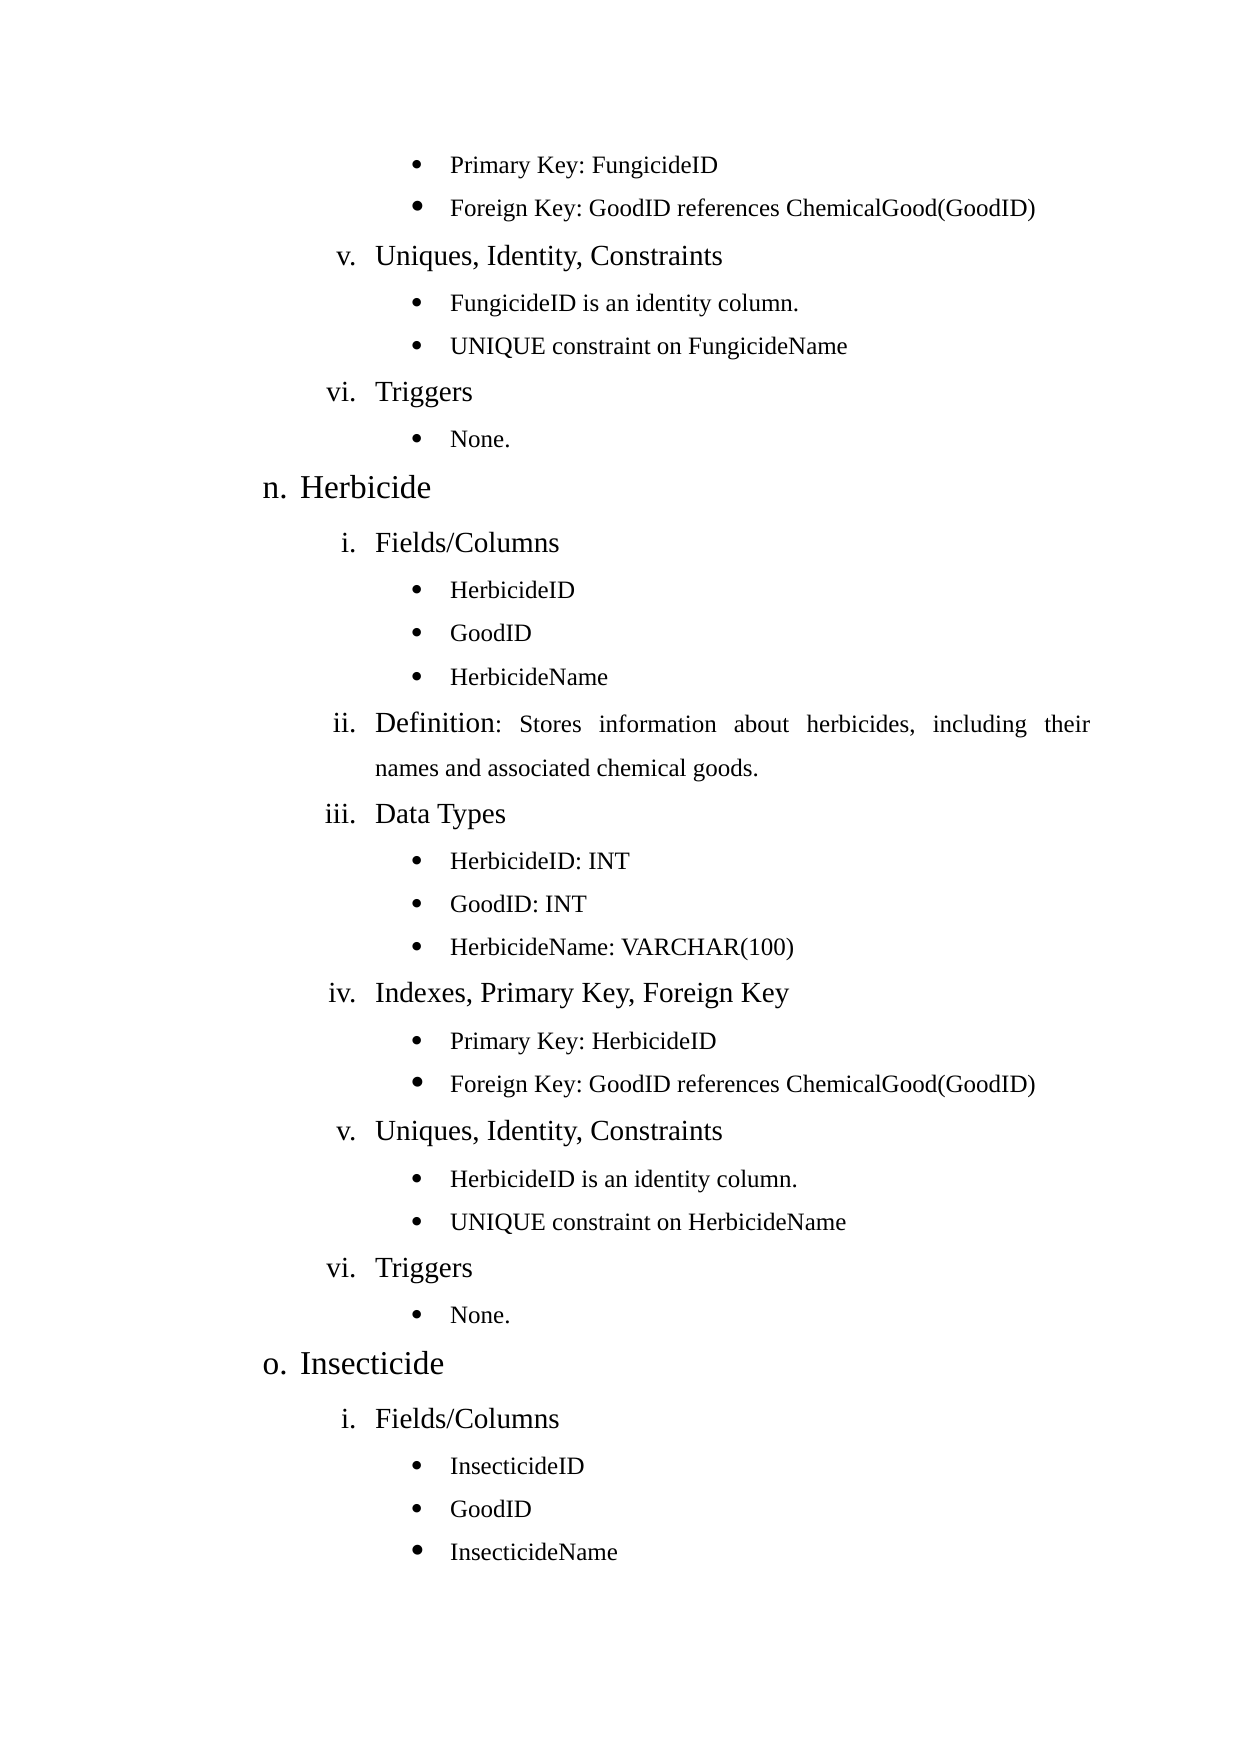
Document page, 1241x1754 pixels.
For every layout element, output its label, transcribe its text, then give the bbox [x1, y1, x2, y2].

list GoodID: INT [412, 889, 1090, 918]
list None. [412, 1300, 1090, 1329]
list Primary Key: FungicideID [412, 150, 1090, 179]
list None. [412, 424, 1090, 453]
list Herbicide [262, 468, 1090, 506]
list GoodID [412, 1494, 1090, 1523]
list Insecticide [262, 1343, 1090, 1382]
list Triggers [356, 374, 1090, 408]
list Indexes, Primary Key, Foreign Key [356, 976, 1090, 1009]
list Definition: Stores information about herbicides, including their names and associated chemical goods. [356, 705, 1090, 781]
list UNIQUE constraint on HerbicideName [412, 1207, 1090, 1236]
list Uniques, Identity, Constraints [356, 238, 1090, 271]
list Uniques, Identity, Constraints [356, 1113, 1090, 1147]
list UNIQUE constraint on FungicideName [412, 331, 1090, 360]
list FungicideID is an identity column. [412, 288, 1090, 317]
list HerbicideID [412, 575, 1090, 604]
list Fields/Columns [356, 525, 1090, 559]
list HerbicideName [412, 662, 1090, 690]
list Foreign Key: GoodID references ChemicalGood(GoodID) [412, 1069, 1090, 1099]
list InsecticideID [412, 1451, 1090, 1480]
list InsecticideName [412, 1537, 1090, 1567]
list HerbicideID: INT [412, 846, 1090, 875]
list Primary Key: HerbicideID [412, 1026, 1090, 1054]
list HerbicideID is an identity column. [412, 1164, 1090, 1192]
list Foreign Key: GoodID references ChemicalGood(GoodID) [412, 193, 1090, 223]
list HerbicideName: VARCHAR(100) [412, 932, 1090, 961]
list Triggers [356, 1250, 1090, 1283]
list Fields/Columns [356, 1401, 1090, 1434]
list GoodID [412, 618, 1090, 647]
list Data Types [356, 796, 1090, 829]
